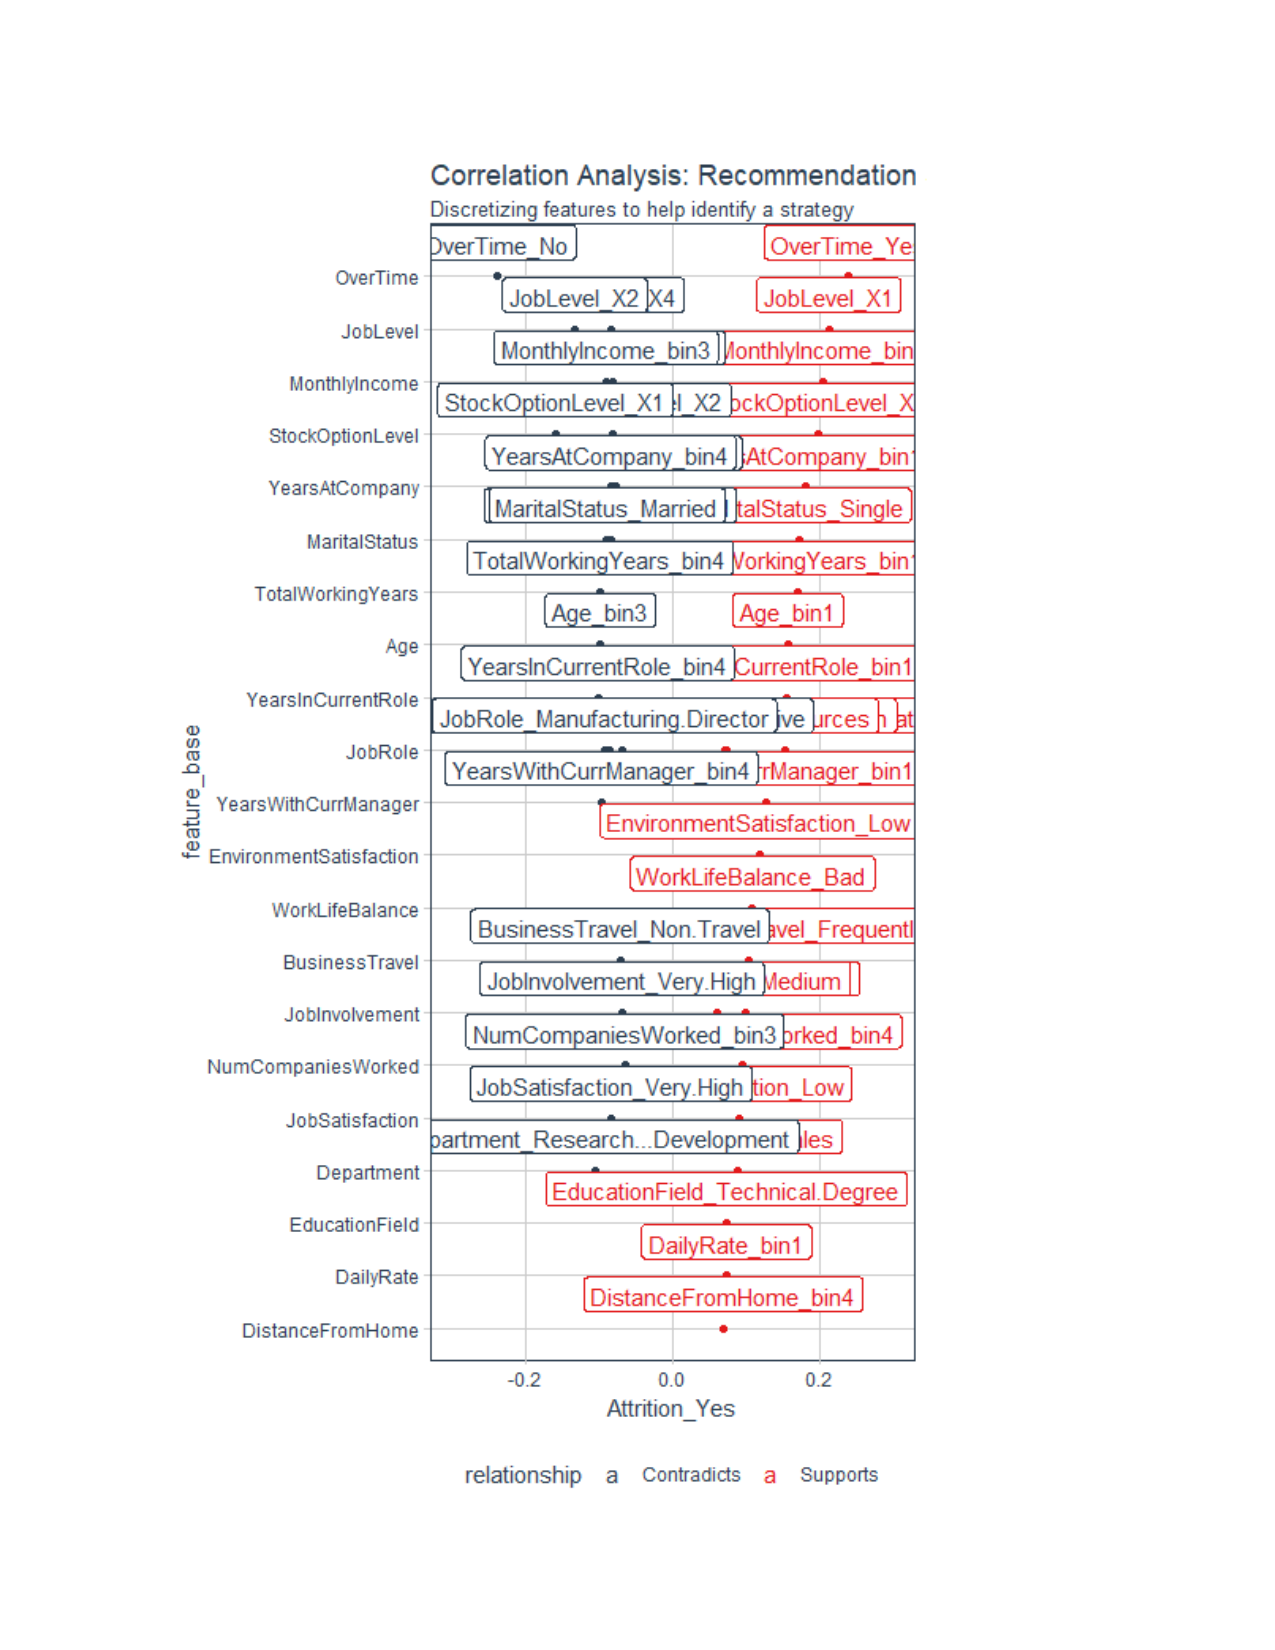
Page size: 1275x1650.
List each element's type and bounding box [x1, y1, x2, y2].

picture [168, 150, 927, 1501]
